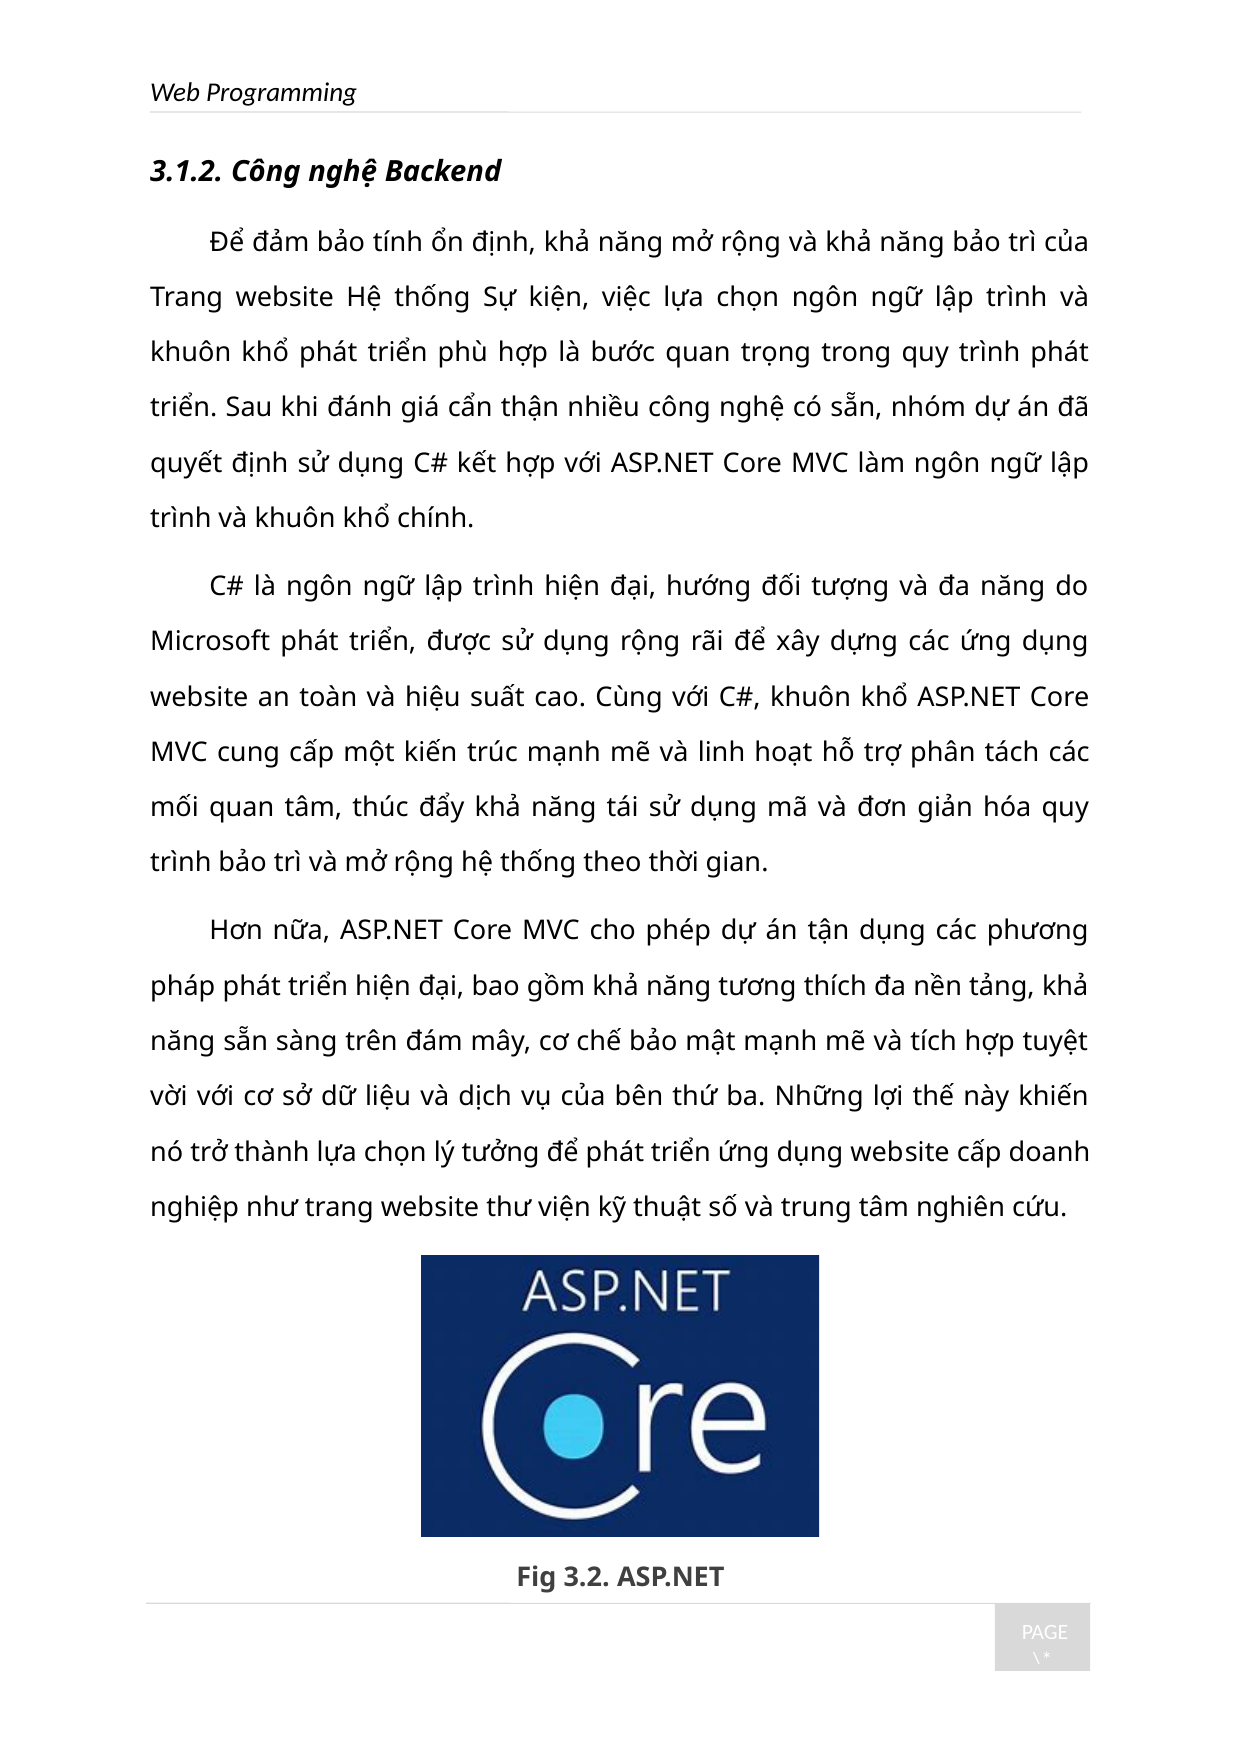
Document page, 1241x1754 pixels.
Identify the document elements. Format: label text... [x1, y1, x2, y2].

picture [421, 1255, 820, 1537]
text Hơn nữa, ASP.NET Core MVC cho phép dự án tận dụng các phương pháp phát triển hiện đại, bao gồm khả năng tương thích đa nền tảng, khả năng sẵn sàng trên đám mây, cơ chế bảo mật mạnh mẽ và tích hợp tuyệt vời với cơ sở dữ liệu và dịch vụ của bên thứ ba. Những lợi thế này khiến nó trở thành lựa chọn lý tưởng để phát triển ứng dụng website cấp doanh nghiệp như trang website thư viện kỹ thuật số và trung tâm nghiên cứu. [150, 911, 1090, 1224]
text Để đảm bảo tính ổn định, khả năng mở rộng và khả năng bảo trì của Trang website Hệ thống Sự kiện, việc lựa chọn ngôn ngữ lập trình và khuôn khổ phát triển phù hợp là bước quan trọng trong quy trình phát triển. Sau khi đánh giá cẩn thận nhiều công nghệ có sẵn, nhóm dự án đã quyết định sử dụng C# kết hợp với ASP.NET Core MVC làm ngôn ngữ lập trình và khuôn khổ chính. [150, 222, 1090, 535]
subtitle 3.1.2. Công nghệ Backend [150, 150, 1090, 190]
text Fig 3.2. ASP.NET [150, 1557, 1090, 1594]
text C# là ngôn ngữ lập trình hiện đại, hướng đối tượng và đa năng do Microsoft phát triển, được sử dụng rộng rãi để xây dựng các ứng dụng website an toàn và hiệu suất cao. Cùng với C#, khuôn khổ ASP.NET Core MVC cung cấp một kiến ​​trúc mạnh mẽ và linh hoạt hỗ trợ phân tách các mối quan tâm, thúc đẩy khả năng tái sử dụng mã và đơn giản hóa quy trình bảo trì và mở rộng hệ thống theo thời gian. [150, 566, 1090, 880]
